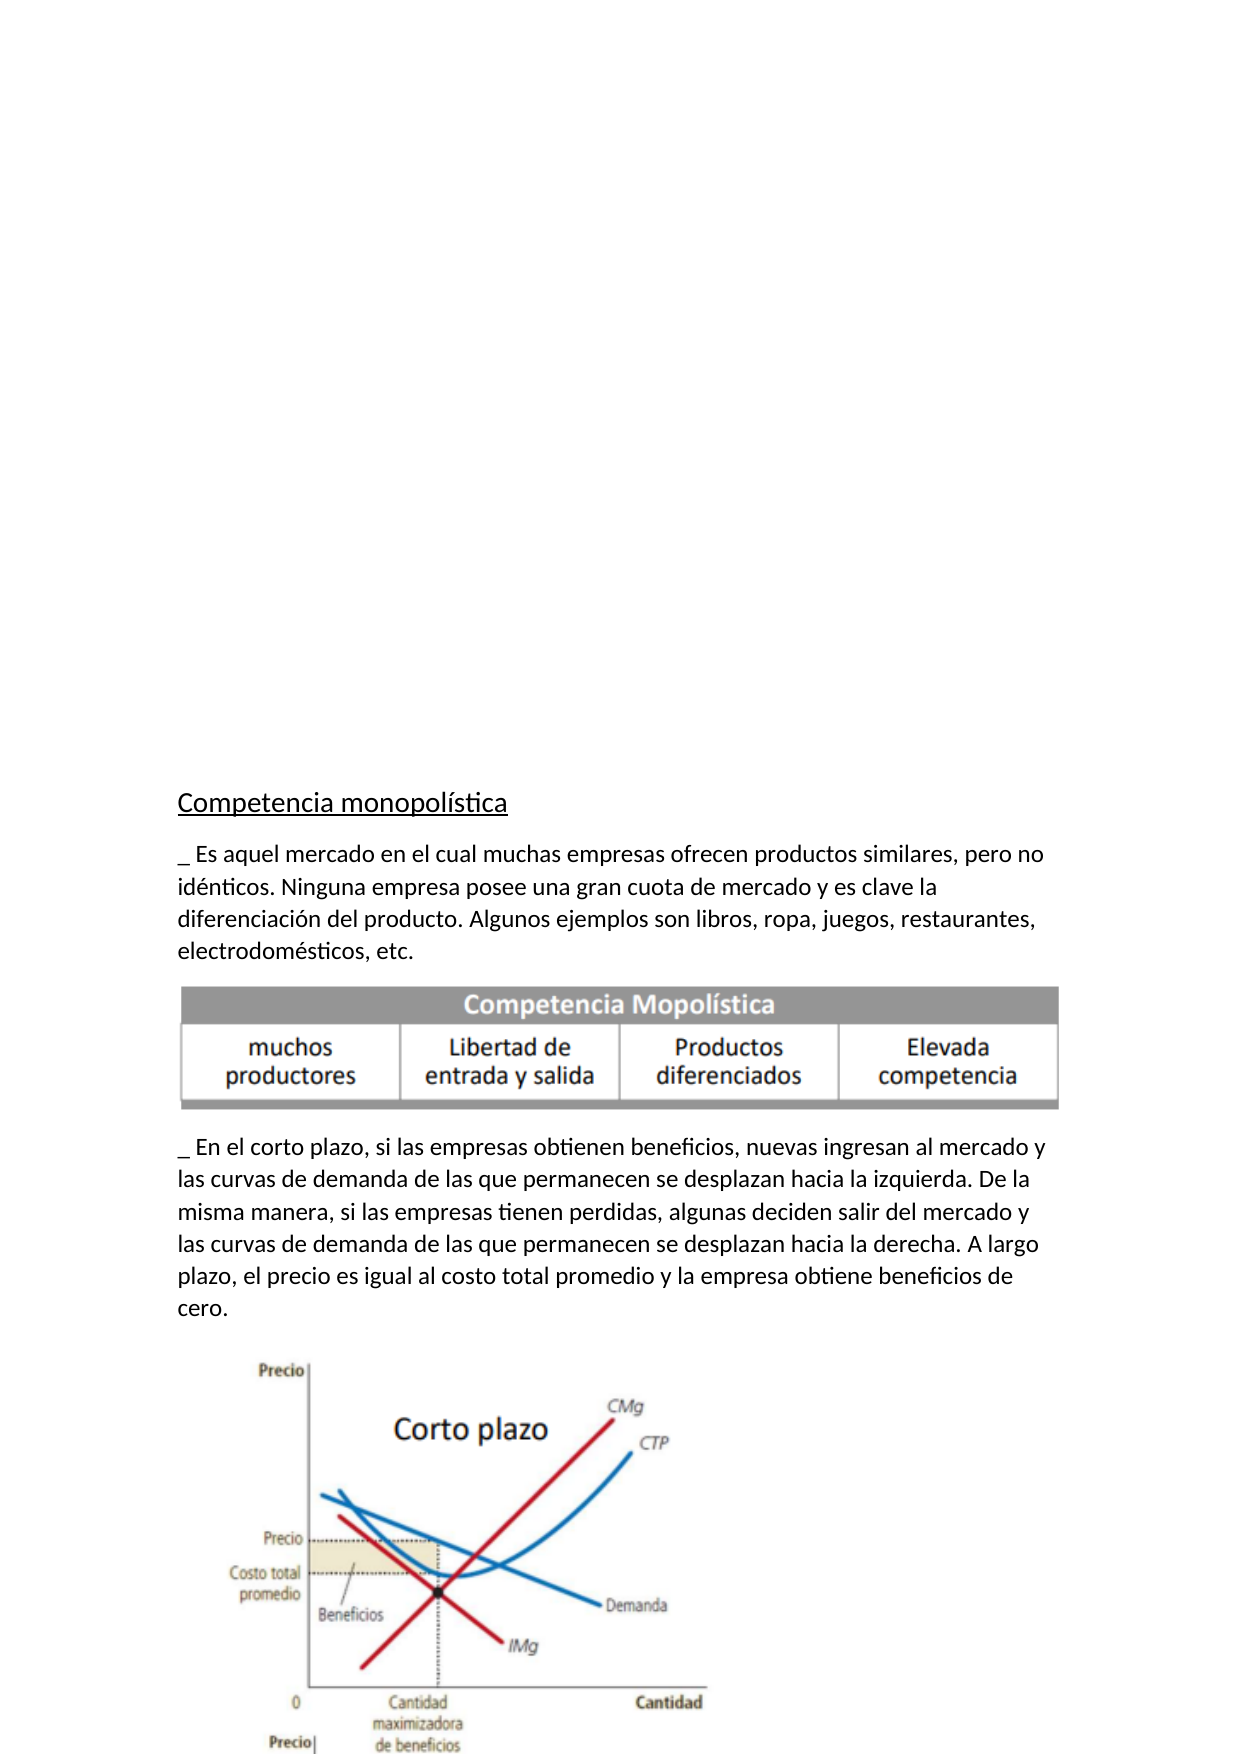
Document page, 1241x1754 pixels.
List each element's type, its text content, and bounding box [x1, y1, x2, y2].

picture [177, 1341, 725, 1754]
text Competencia monopolística [177, 784, 1063, 820]
text _ Es aquel mercado en el cual muchas empresas ofrecen productos similares, pero no idénticos. Ninguna empresa posee una gran cuota de mercado y es clave la diferenciación del producto. Algunos ejemplos son libros, ropa, juegos, restaurantes, electrodomésticos, etc. [177, 838, 1063, 966]
picture [176, 984, 1063, 1115]
text _ En el corto plazo, si las empresas obtienen beneficios, nuevas ingresan al mercado y las curvas de demanda de las que permanecen se desplazan hacia la izquierda. De la misma manera, si las empresas tienen perdidas, algunas deciden salir del mercado y las curvas de demanda de las que permanecen se desplazan hacia la derecha. A largo plazo, el precio es igual al costo total promedio y la empresa obtiene beneficios de cero. [177, 1131, 1063, 1323]
